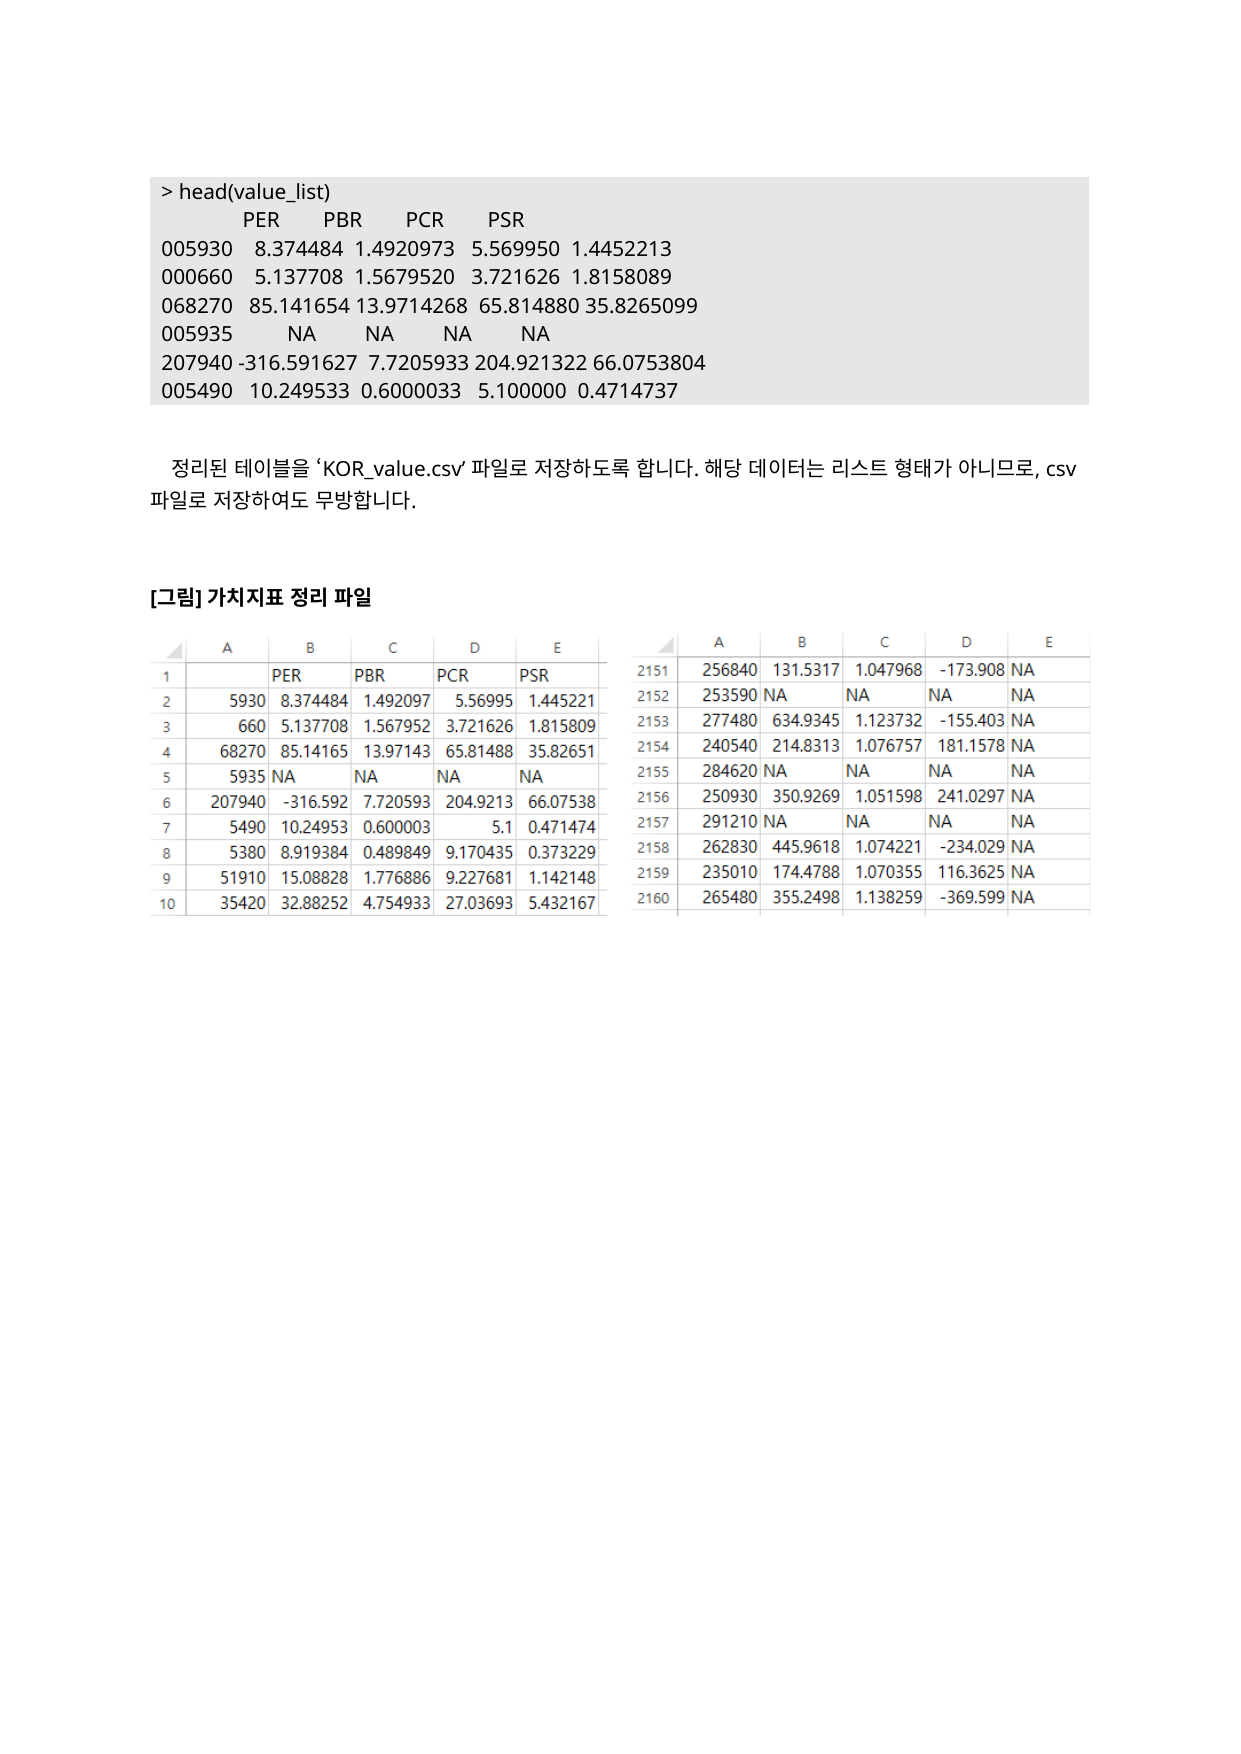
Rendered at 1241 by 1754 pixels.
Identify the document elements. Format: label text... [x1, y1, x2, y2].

text 정리된 테이블을 ‘KOR_value.csv’ 파일로 저장하도록 합니다. 해당 데이터는 리스트 형태가 아니므로, csv 파일로 저장하여도 무방합니다. [150, 452, 1090, 515]
picture [150, 630, 1091, 916]
text [그림] 가치지표 정리 파일 [150, 581, 1090, 612]
table_header > head(value_list) PER PBR PCR PSR 005930 8.374484 1.4920973 5.569950 1.4452213 000660 5.137708 1.5679520 3.721626 1.8158089 068270 85.141654 13.9714268 65.814880 35.8265099 005935 NA NA NA NA 207940 -316.591627 7.7205933 204.921322 66.0753804 005490 10.249533 0.6000033 5.100000 0.4714737 [150, 177, 1089, 405]
